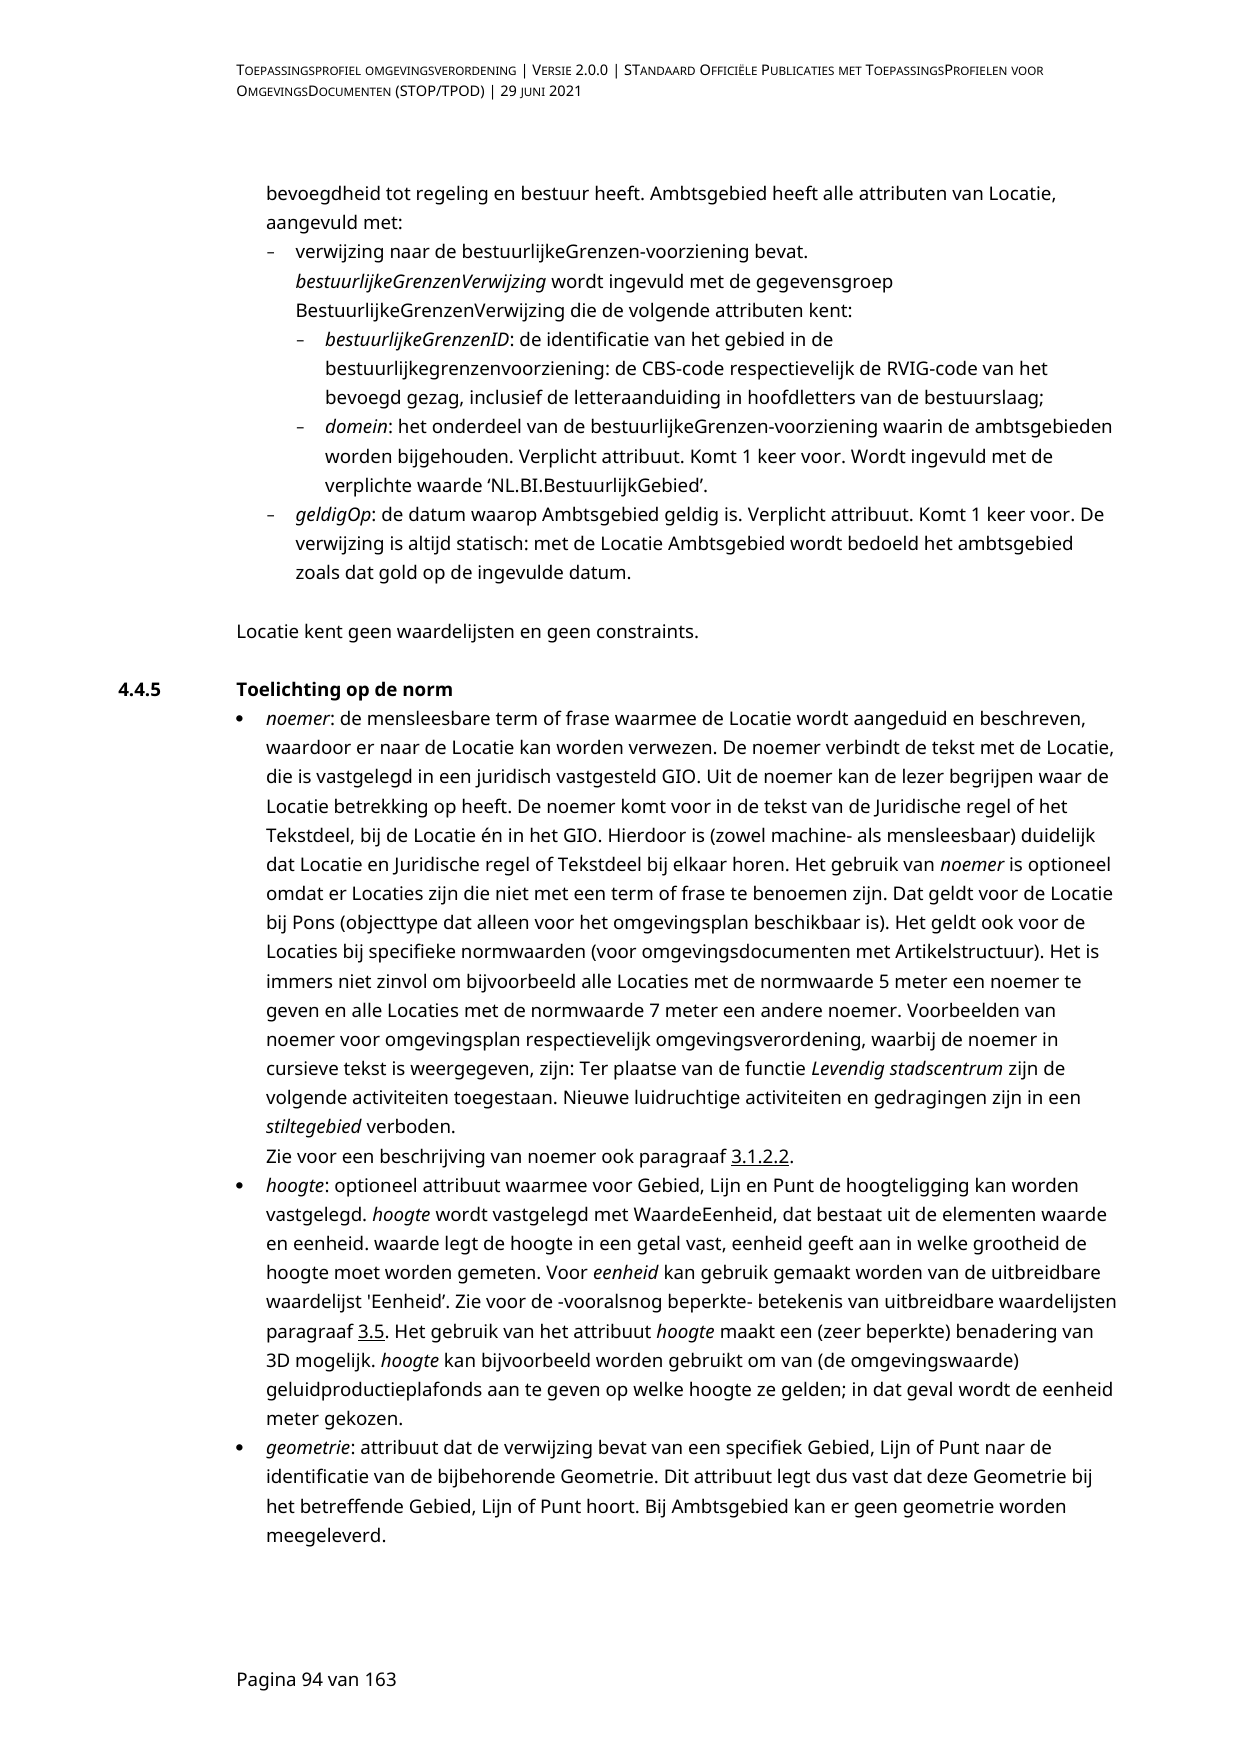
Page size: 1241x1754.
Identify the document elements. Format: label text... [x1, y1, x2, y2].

text geldigOp: de datum waarop Ambtsgebied geldig is. Verplicht attribuut. Komt 1 keer voor. De verwijzing is altijd statisch: met de Locatie Ambtsgebied wordt bedoeld het ambtsgebied zoals dat gold op de ingevulde datum. [266, 498, 1122, 586]
text domein: het onderdeel van de bestuurlijkeGrenzen-voorziening waarin de ambtsgebieden worden bijgehouden. Verplicht attribuut. Komt 1 keer voor. Wordt ingevuld met de verplichte waarde ‘NL.BI.BestuurlijkGebied’. [295, 411, 1122, 498]
text noemer: de mensleesbare term of frase waarmee de Locatie wordt aangeduid en beschreven, waardoor er naar de Locatie kan worden verwezen. De noemer verbindt de tekst met de Locatie, die is vastgelegd in een juridisch vastgesteld GIO. Uit de noemer kan de lezer begrijpen waar de Locatie betrekking op heeft. De noemer komt voor in de tekst van de Juridische regel of het Tekstdeel, bij de Locatie én in het GIO. Hierdoor is (zowel machine- als mensleesbaar) duidelijk dat Locatie en Juridische regel of Tekstdeel bij elkaar horen. Het gebruik van noemer is optioneel omdat er Locaties zijn die niet met een term of frase te benoemen zijn. Dat geldt voor de Locatie bij Pons (objecttype dat alleen voor het omgevingsplan beschikbaar is). Het geldt ook voor de Locaties bij specifieke normwaarden (voor omgevingsdocumenten met Artikelstructuur). Het is immers niet zinvol om bijvoorbeeld alle Locaties met de normwaarde 5 meter een noemer te geven en alle Locaties met de normwaarde 7 meter een andere noemer. Voorbeelden van noemer voor omgevingsplan respectievelijk omgevingsverordening, waarbij de noemer in cursieve tekst is weergegeven, zijn: Ter plaatse van de functie Levendig stadscentrum zijn de volgende activiteiten toegestaan. Nieuwe luidruchtige activiteiten en gedragingen zijn in een stiltegebied verboden. Zie voor een beschrijving van noemer ook paragraaf 6.1.2.2. [236, 702, 1122, 1169]
text geometrie: attribuut dat de verwijzing bevat van een specifiek Gebied, Lijn of Punt naar de identificatie van de bijbehorende Geometrie. Dit attribuut legt dus vast dat deze Geometrie bij het betreffende Gebied, Lijn of Punt hoort. Bij Ambtsgebied kan er geen geometrie worden meegeleverd. [236, 1431, 1122, 1548]
text bestuurlijkeGrenzenID: de identificatie van het gebied in de bestuurlijkegrenzenvoorziening: de CBS-code respectievelijk de RVIG-code van het bevoegd gezag, inclusief de letteraanduiding in hoofdletters van de bestuurslaag; [295, 323, 1122, 411]
text hoogte: optioneel attribuut waarmee voor Gebied, Lijn en Punt de hoogteligging kan worden vastgelegd. hoogte wordt vastgelegd met WaardeEenheid, dat bestaat uit de elementen waarde en eenheid. waarde legt de hoogte in een getal vast, eenheid geeft aan in welke grootheid de hoogte moet worden gemeten. Voor eenheid kan gebruik gemaakt worden van de uitbreidbare waardelijst 'Eenheid’. Zie voor de -vooralsnog beperkte- betekenis van uitbreidbare waardelijsten paragraaf 3.5. Het gebruik van het attribuut hoogte maakt een (zeer beperkte) benadering van 3D mogelijk. hoogte kan bijvoorbeeld worden gebruikt om van (de omgevingswaarde) geluidproductieplafonds aan te geven op welke hoogte ze gelden; in dat geval wordt de eenheid meter gekozen. [236, 1169, 1122, 1431]
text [236, 177, 1122, 236]
text Locatie kent geen waardelijsten en geen constraints. [236, 615, 1122, 644]
subtitle Toelichting op de norm [118, 673, 1122, 702]
text verwijzing naar de bestuurlijkeGrenzen-voorziening bevat. bestuurlijkeGrenzenVerwijzing wordt ingevuld met de gegevensgroep BestuurlijkeGrenzenVerwijzing die de volgende attributen kent: [266, 236, 1122, 323]
